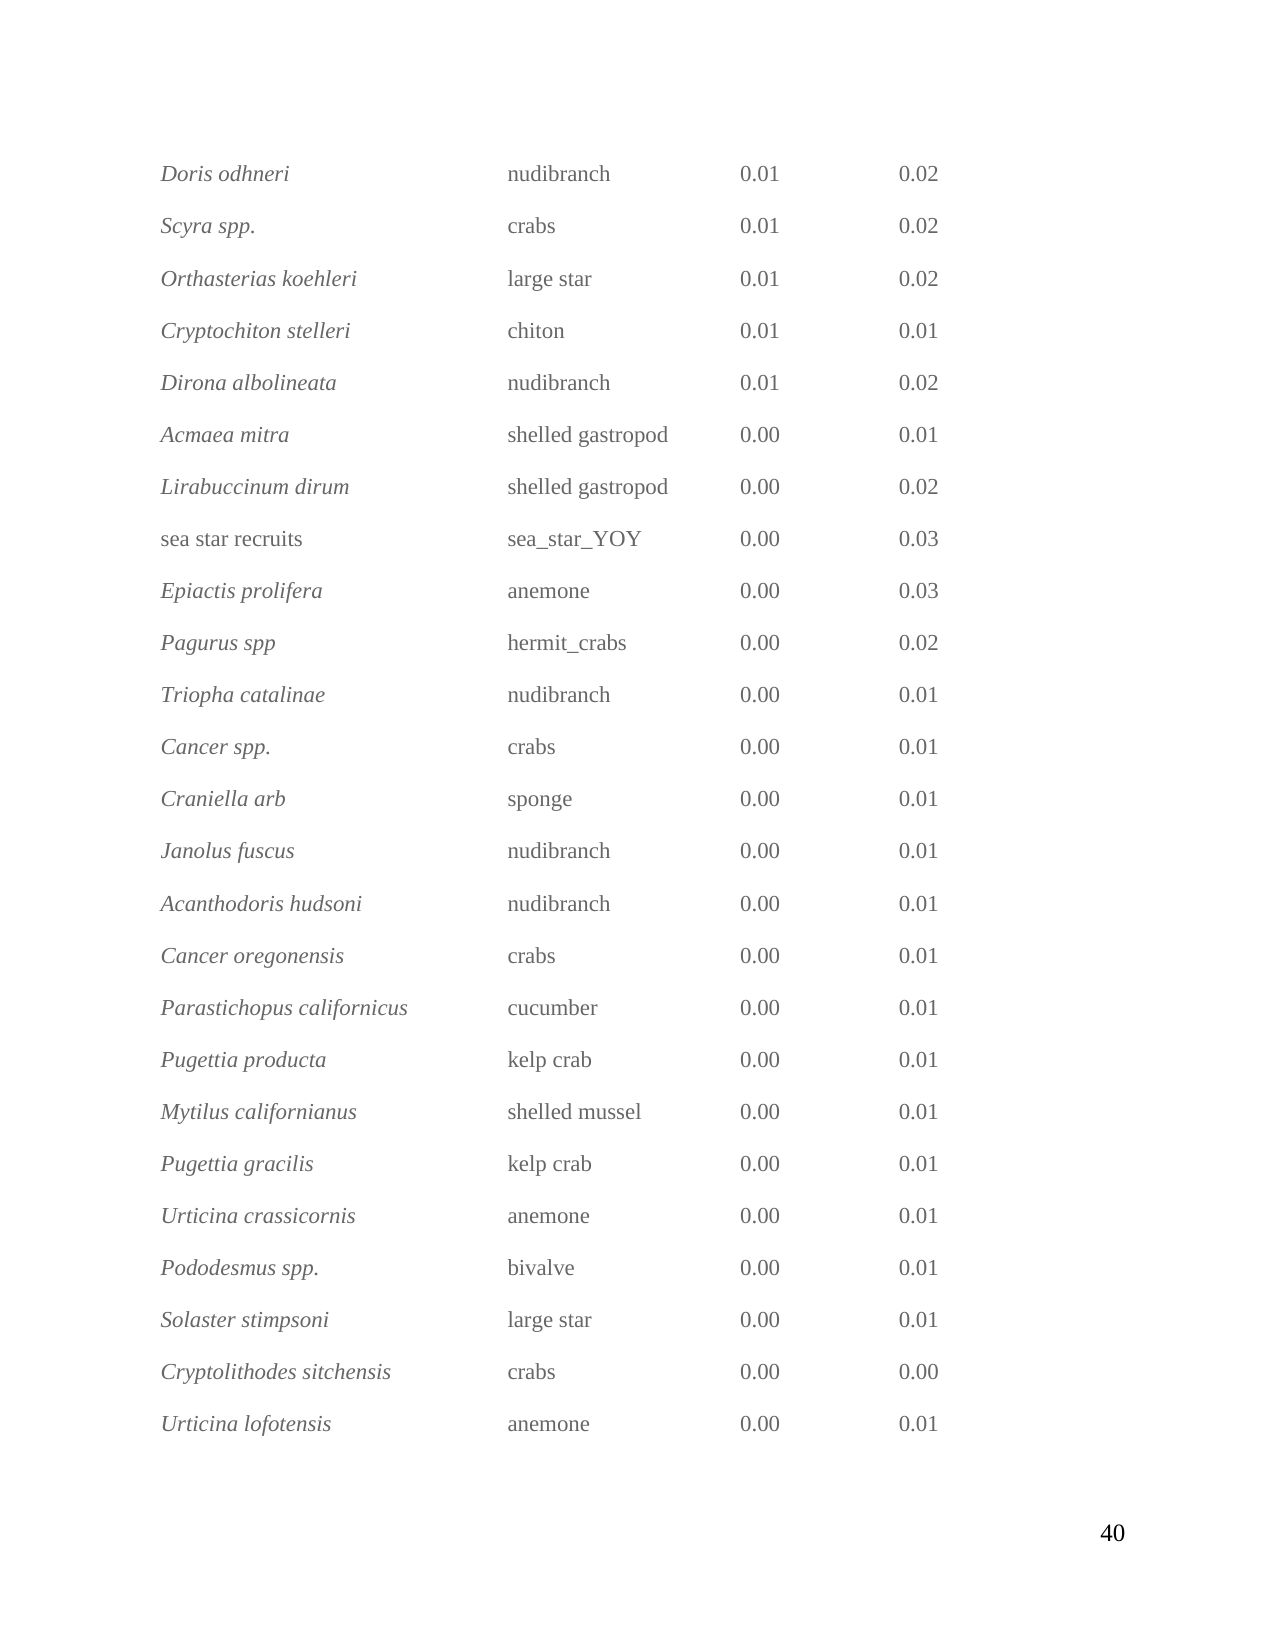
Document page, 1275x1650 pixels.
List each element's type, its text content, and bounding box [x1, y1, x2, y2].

table_cell crabs [497, 931, 729, 983]
table_cell crabs [497, 723, 729, 775]
table_cell Pugettia producta [150, 1035, 497, 1087]
table_cell 0.01 [888, 827, 1046, 879]
table_cell 0.02 [888, 150, 1046, 202]
table_cell Scyra spp. [150, 202, 497, 254]
table_cell 0.02 [888, 254, 1046, 306]
table_cell Urticina lofotensis [150, 1400, 497, 1452]
table_cell shelled gastropod [497, 410, 729, 462]
table_cell kelp crab [497, 1035, 729, 1087]
table_cell Cancer oregonensis [150, 931, 497, 983]
table_cell hermit_crabs [497, 619, 729, 671]
table_cell 0.00 [730, 775, 888, 827]
table_cell Dirona albolineata [150, 358, 497, 410]
table_cell large star [497, 254, 729, 306]
table_cell 0.00 [730, 1244, 888, 1296]
table_cell Cryptochiton stelleri [150, 306, 497, 358]
table_cell 0.00 [730, 1088, 888, 1139]
table_cell large star [497, 1296, 729, 1348]
table_cell Orthasterias koehleri [150, 254, 497, 306]
table_cell 0.00 [730, 567, 888, 619]
table_cell crabs [497, 202, 729, 254]
table_cell 0.01 [730, 306, 888, 358]
table_cell 0.01 [730, 150, 888, 202]
table_cell 0.00 [730, 931, 888, 983]
table_cell nudibranch [497, 827, 729, 879]
table_cell Janolus fuscus [150, 827, 497, 879]
table_cell shelled mussel [497, 1088, 729, 1139]
table_cell 0.00 [730, 1296, 888, 1348]
table_cell 0.02 [888, 202, 1046, 254]
table_cell Lirabuccinum dirum [150, 463, 497, 514]
table_cell Pagurus spp [150, 619, 497, 671]
table_cell 0.01 [730, 358, 888, 410]
table_cell Craniella arb [150, 775, 497, 827]
table_cell 0.00 [730, 1035, 888, 1087]
table_cell 0.00 [730, 1348, 888, 1400]
table_cell nudibranch [497, 358, 729, 410]
table_cell Acanthodoris hudsoni [150, 879, 497, 931]
table_cell cucumber [497, 983, 729, 1035]
table_cell 0.01 [730, 202, 888, 254]
table_cell 0.01 [888, 1192, 1046, 1244]
table_cell Mytilus californianus [150, 1088, 497, 1139]
table_cell 0.00 [730, 619, 888, 671]
table_cell 0.03 [888, 515, 1046, 567]
table_cell 0.01 [888, 306, 1046, 358]
table_cell 0.00 [730, 410, 888, 462]
table_cell 0.00 [888, 1348, 1046, 1400]
table_cell Cancer spp. [150, 723, 497, 775]
table_cell 0.00 [730, 723, 888, 775]
table_cell Acmaea mitra [150, 410, 497, 462]
table_cell 0.00 [730, 827, 888, 879]
table_cell nudibranch [497, 879, 729, 931]
table_cell sea_star_YOY [497, 515, 729, 567]
table_cell 0.01 [888, 723, 1046, 775]
table_cell 0.01 [888, 775, 1046, 827]
table_cell 0.02 [888, 463, 1046, 514]
table_cell anemone [497, 1192, 729, 1244]
table_cell 0.02 [888, 619, 1046, 671]
table_cell 0.01 [730, 254, 888, 306]
table_cell 0.00 [730, 1400, 888, 1452]
table_cell 0.00 [730, 1192, 888, 1244]
table_cell 0.01 [888, 1035, 1046, 1087]
table_cell Cryptolithodes sitchensis [150, 1348, 497, 1400]
table_cell Parastichopus californicus [150, 983, 497, 1035]
table_cell 0.00 [730, 1140, 888, 1192]
table_cell anemone [497, 1400, 729, 1452]
table_cell 0.00 [730, 879, 888, 931]
table_cell 0.03 [888, 567, 1046, 619]
table_cell 0.00 [730, 671, 888, 723]
table_cell 0.00 [730, 983, 888, 1035]
table_cell 0.01 [888, 1296, 1046, 1348]
table_cell kelp crab [497, 1140, 729, 1192]
table_cell 0.01 [888, 931, 1046, 983]
table_cell Urticina crassicornis [150, 1192, 497, 1244]
table_cell bivalve [497, 1244, 729, 1296]
table_cell 0.01 [888, 1400, 1046, 1452]
table_cell crabs [497, 1348, 729, 1400]
table_cell Epiactis prolifera [150, 567, 497, 619]
table_cell 0.01 [888, 879, 1046, 931]
table_cell Doris odhneri [150, 150, 497, 202]
table_cell 0.01 [888, 1140, 1046, 1192]
table_cell 0.02 [888, 358, 1046, 410]
table_cell Pododesmus spp. [150, 1244, 497, 1296]
table_cell 0.01 [888, 671, 1046, 723]
table_cell shelled gastropod [497, 463, 729, 514]
table_cell Triopha catalinae [150, 671, 497, 723]
table_cell 0.01 [888, 1088, 1046, 1139]
table_cell 0.01 [888, 983, 1046, 1035]
table_cell 0.01 [888, 1244, 1046, 1296]
table_cell anemone [497, 567, 729, 619]
table_cell 0.00 [730, 515, 888, 567]
table_cell nudibranch [497, 150, 729, 202]
table_cell sea star recruits [150, 515, 497, 567]
table_cell chiton [497, 306, 729, 358]
table_cell Pugettia gracilis [150, 1140, 497, 1192]
table_cell nudibranch [497, 671, 729, 723]
table_cell 0.01 [888, 410, 1046, 462]
table_cell sponge [497, 775, 729, 827]
table_cell 0.00 [730, 463, 888, 514]
table_cell Solaster stimpsoni [150, 1296, 497, 1348]
